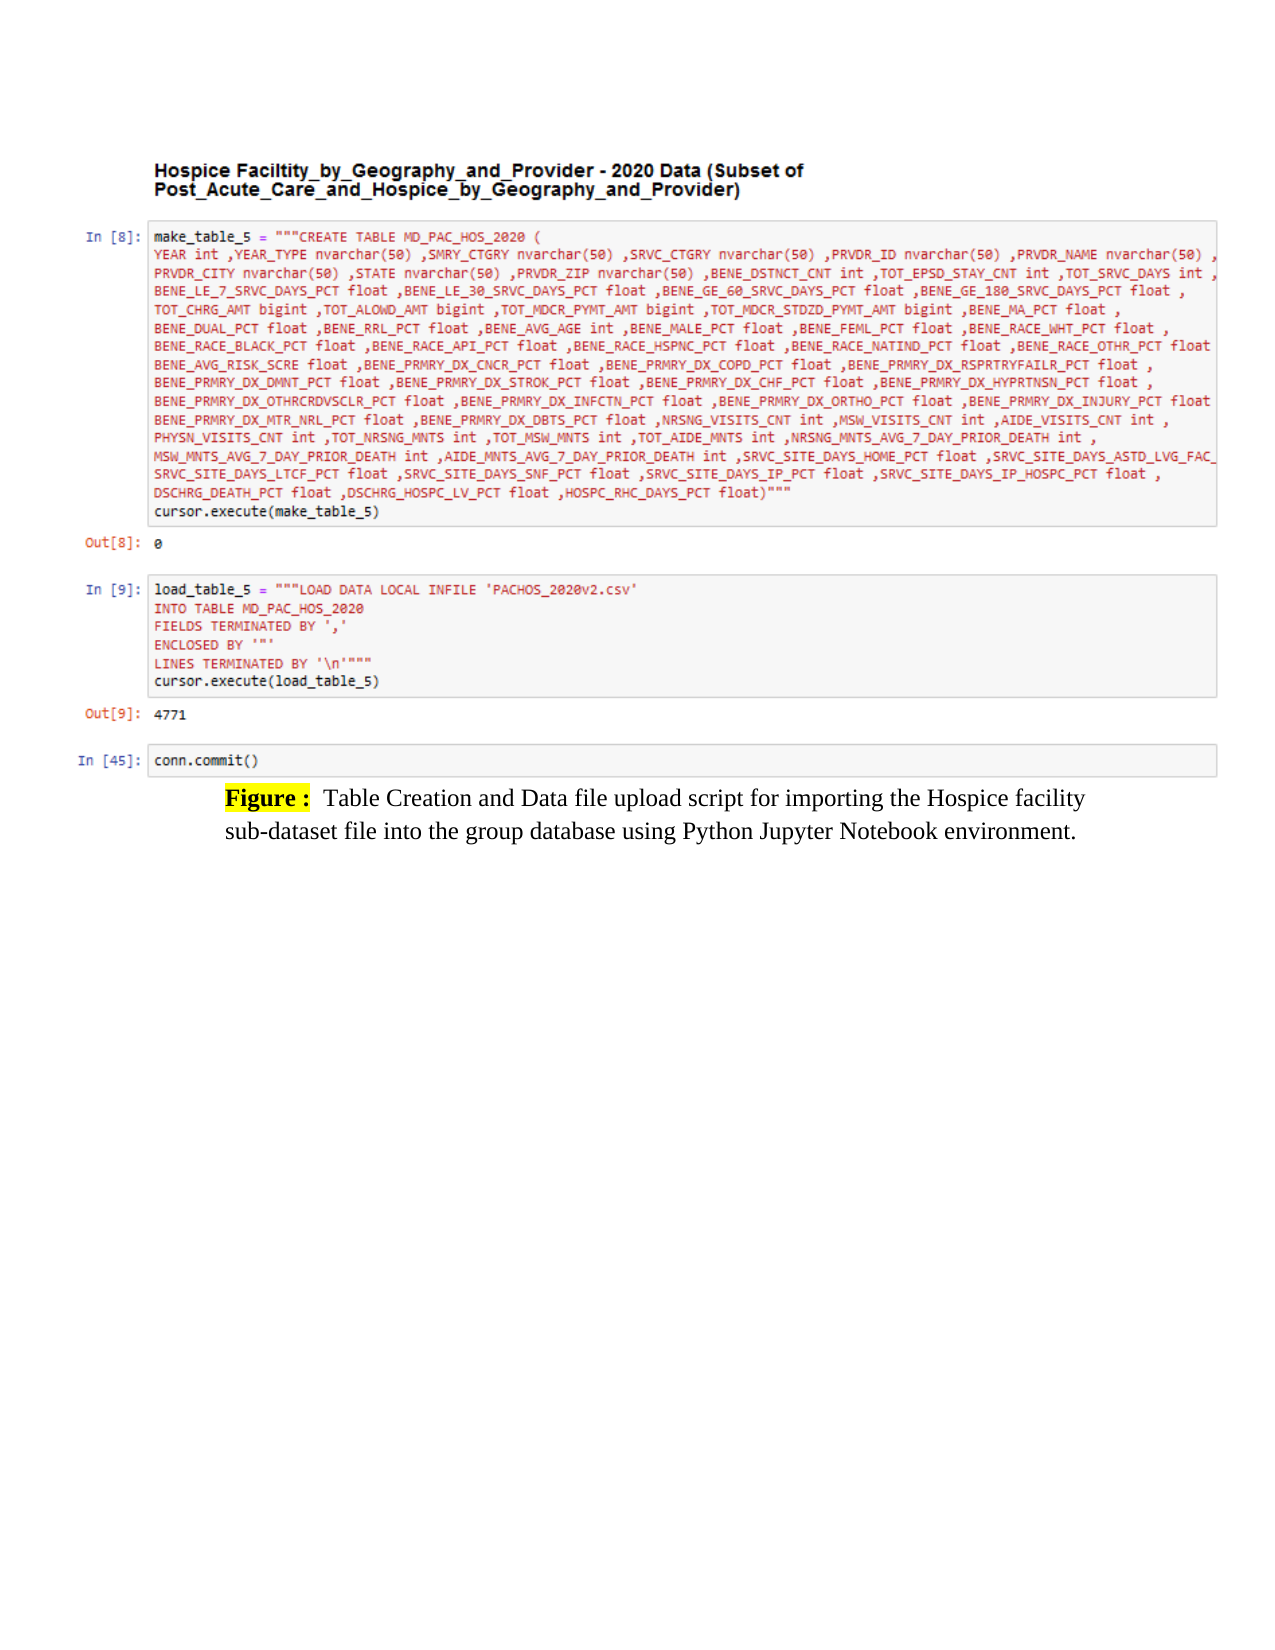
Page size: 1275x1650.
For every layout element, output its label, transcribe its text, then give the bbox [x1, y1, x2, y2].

list Figure : Table Creation and Data file upload script for importing the Hospice facility sub-dataset file into the group database using Python Jupyter Notebook environment. [225, 783, 1125, 845]
picture [75, 150, 1223, 779]
